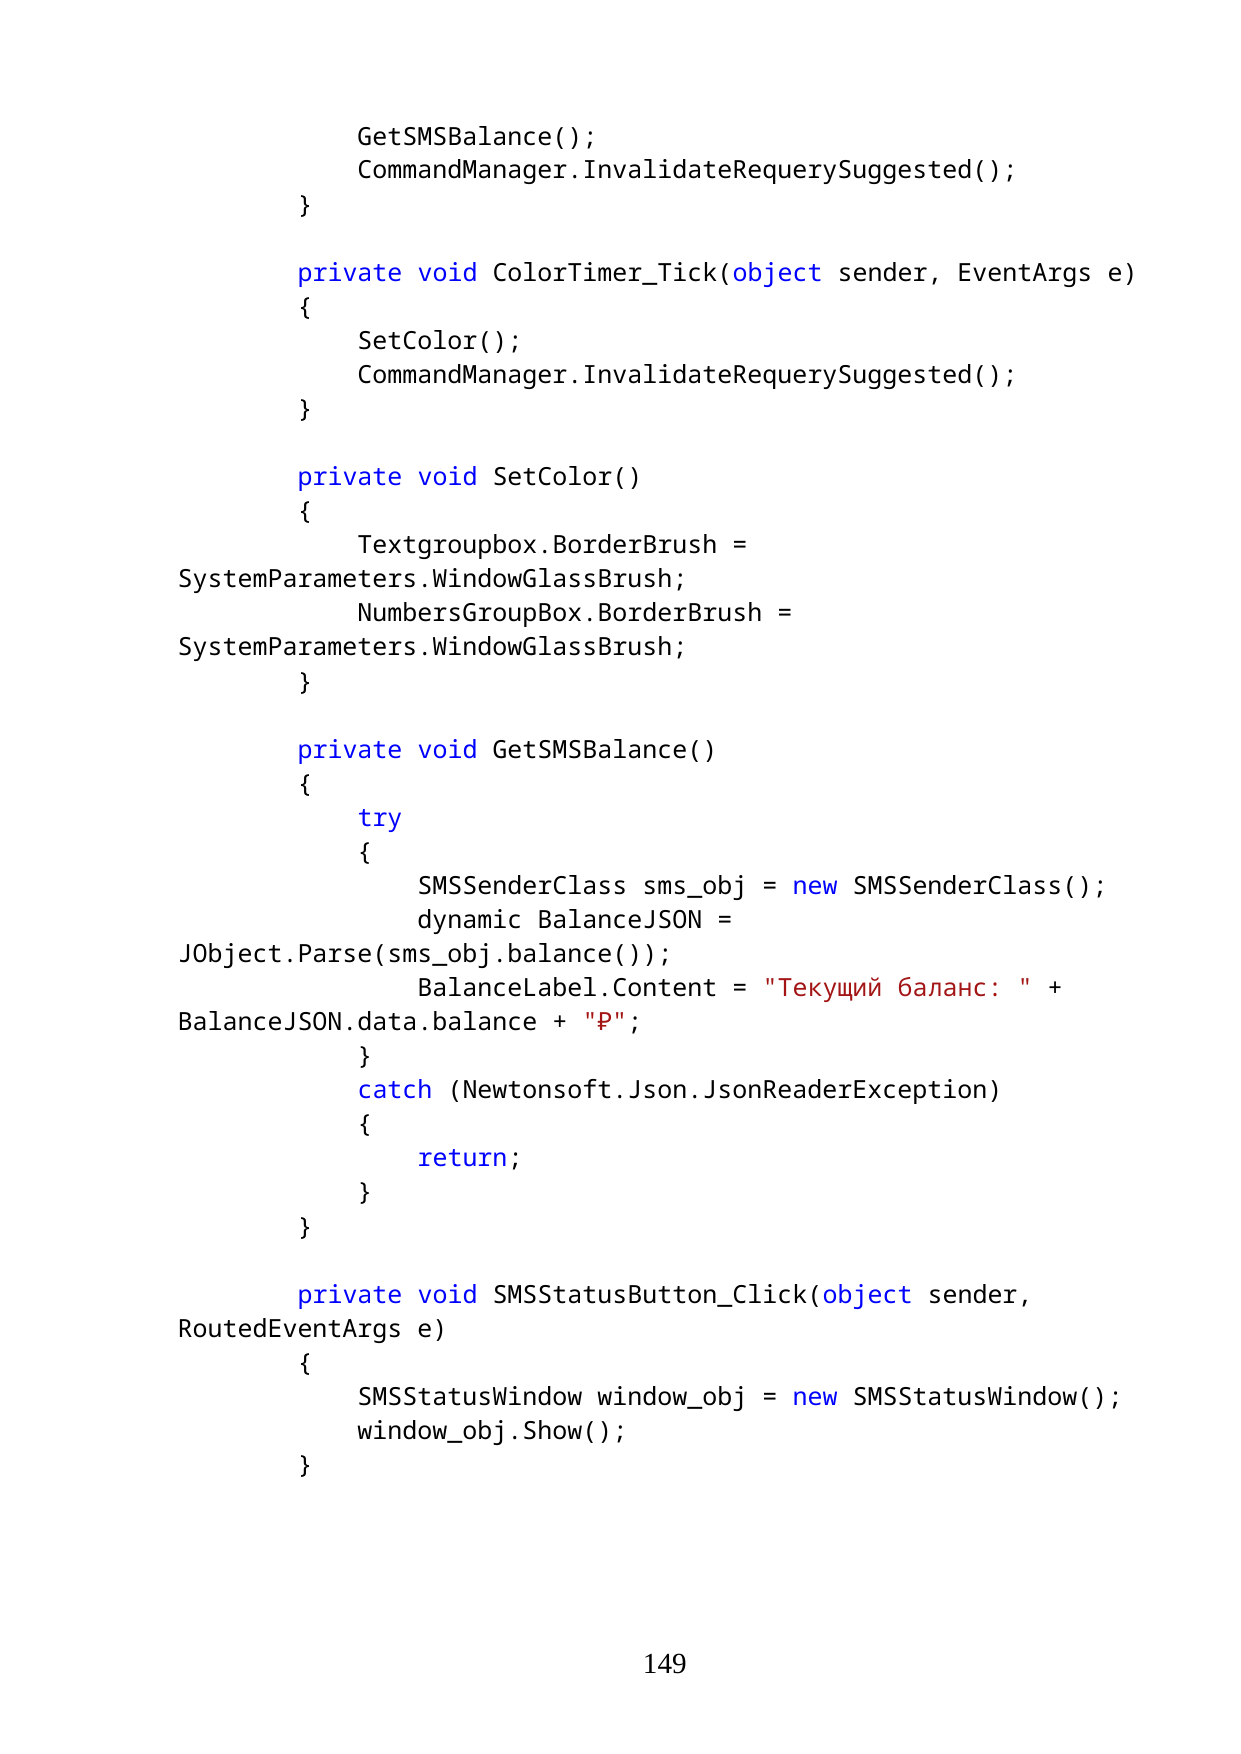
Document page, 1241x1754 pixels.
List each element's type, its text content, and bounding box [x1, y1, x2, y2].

text } [177, 1208, 1152, 1242]
text } [177, 1038, 1152, 1072]
text } [177, 663, 1152, 697]
text SMSSenderClass sms_obj = new SMSSenderClass(); [177, 867, 1152, 902]
text CommandManager.InvalidateRequerySuggested(); [177, 357, 1152, 391]
text } [177, 1447, 1152, 1481]
text SMSStatusWindow window_obj = new SMSStatusWindow(); [177, 1378, 1152, 1412]
text } [177, 186, 1152, 220]
text catch (Newtonsoft.Json.JsonReaderException) [177, 1072, 1152, 1106]
text } [177, 391, 1152, 425]
text { [177, 765, 1152, 799]
text Textgroupbox.BorderBrush = SystemParameters.WindowGlassBrush; [177, 527, 1152, 595]
text dynamic BalanceJSON = JObject.Parse(sms_obj.balance()); [177, 902, 1152, 970]
text SetColor(); [177, 322, 1152, 357]
text BalanceLabel.Content = "Текущий баланс: " + BalanceJSON.data.balance + "₽"; [177, 970, 1152, 1038]
text { [177, 493, 1152, 527]
text window_obj.Show(); [177, 1412, 1152, 1447]
text { [177, 288, 1152, 322]
text } [177, 1174, 1152, 1208]
text { [177, 1344, 1152, 1378]
text { [177, 1106, 1152, 1140]
text NumbersGroupBox.BorderBrush = SystemParameters.WindowGlassBrush; [177, 595, 1152, 663]
text return; [177, 1140, 1152, 1174]
text { [177, 833, 1152, 867]
text try [177, 799, 1152, 833]
text private void SMSStatusButton_Click(object sender, RoutedEventArgs e) [177, 1276, 1152, 1344]
text private void ColorTimer_Tick(object sender, EventArgs e) [177, 254, 1152, 288]
text CommandManager.InvalidateRequerySuggested(); [177, 152, 1152, 186]
text private void GetSMSBalance() [177, 731, 1152, 765]
text private void SetColor() [177, 459, 1152, 493]
text GetSMSBalance(); [177, 118, 1152, 152]
